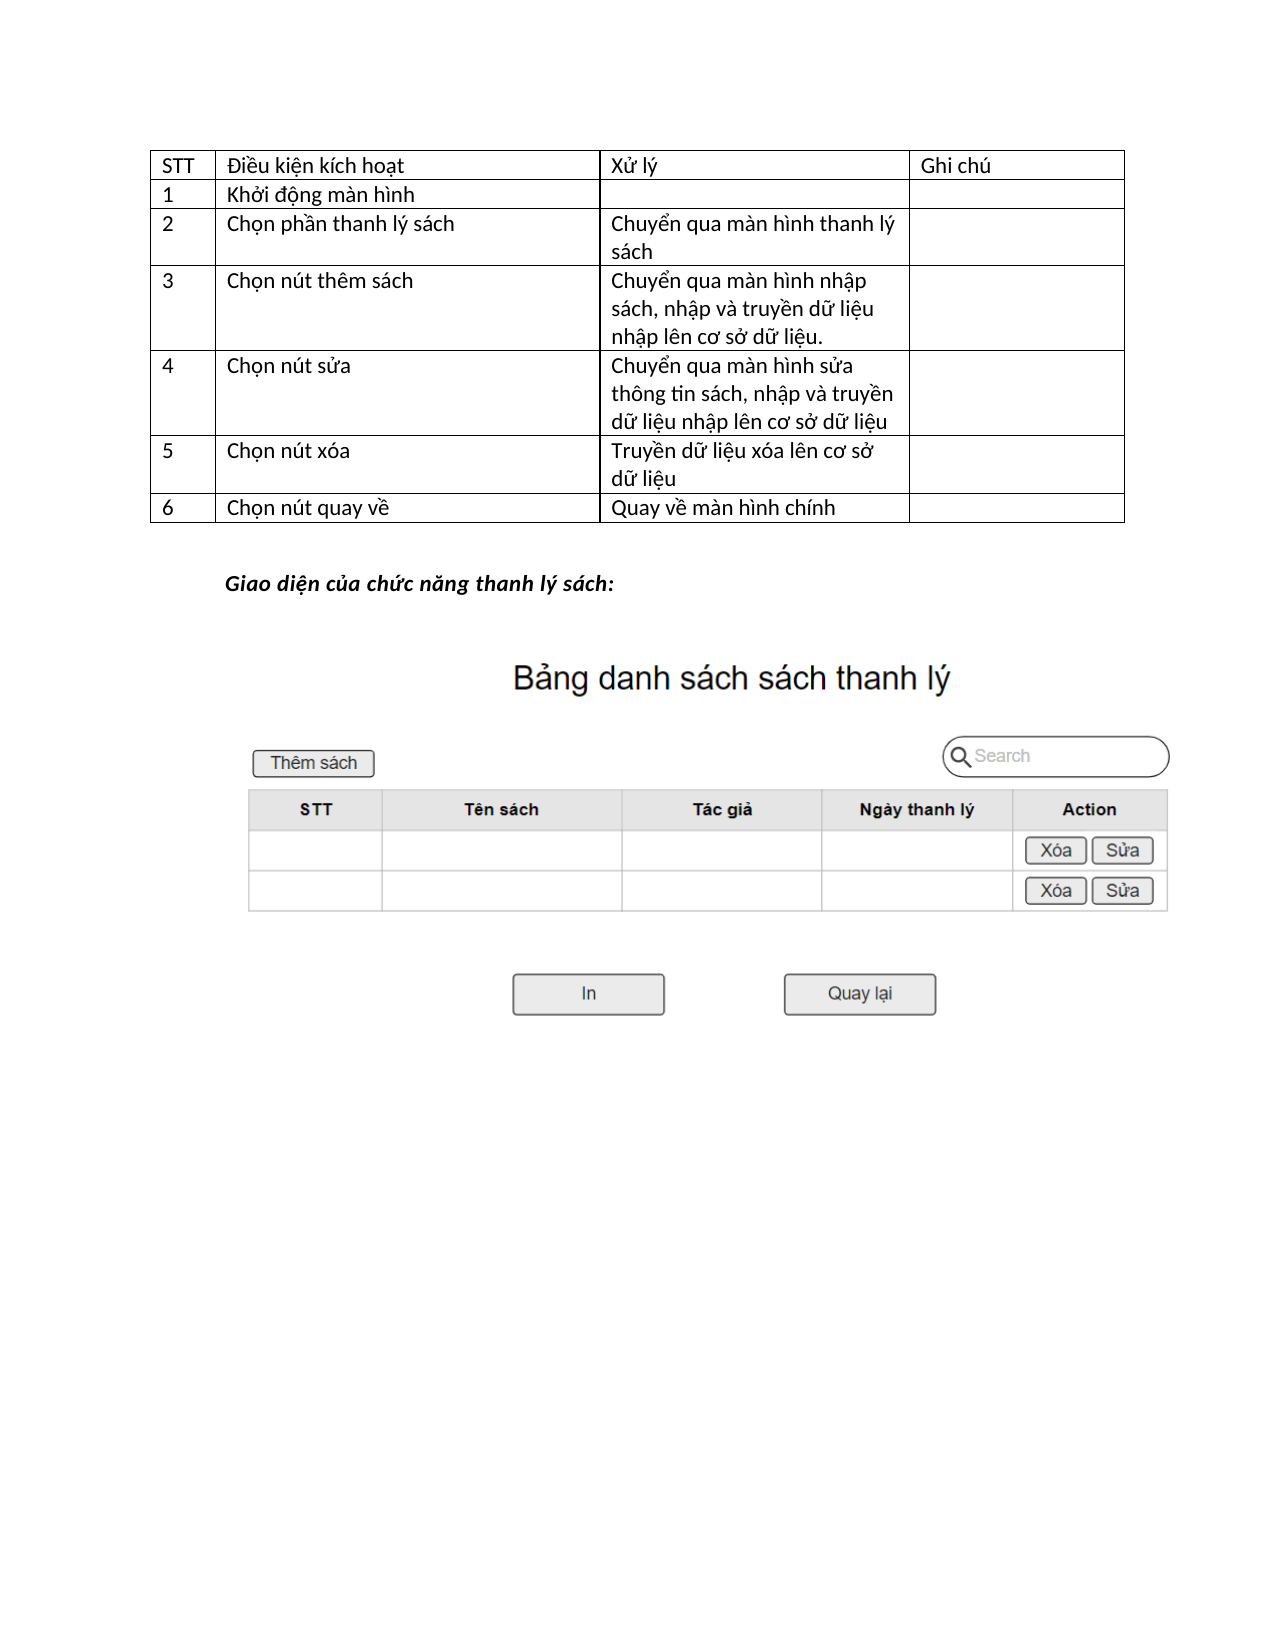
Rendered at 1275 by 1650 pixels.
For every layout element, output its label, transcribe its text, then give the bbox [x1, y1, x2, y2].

table_cell Quay về màn hình chính [601, 494, 909, 522]
table_cell [910, 494, 1124, 522]
table_cell Chọn nút xóa [216, 436, 599, 492]
table_header STT [151, 151, 215, 179]
table_cell Khởi động màn hình [216, 180, 599, 208]
table_cell Chọn phần thanh lý sách [216, 209, 599, 265]
table_header Ghi chú [910, 151, 1124, 179]
table_cell 4 [151, 351, 215, 435]
table_header Xử lý [601, 151, 909, 179]
table_cell Chọn nút sửa [216, 351, 599, 435]
table_cell [910, 266, 1124, 350]
table_cell Chuyển qua màn hình nhập sách, nhập và truyền dữ liệu nhập lên cơ sở dữ liệu. [601, 266, 909, 350]
table_cell [910, 436, 1124, 492]
table_cell 1 [151, 180, 215, 208]
table_cell [910, 180, 1124, 208]
table_cell 5 [151, 436, 215, 492]
table_cell Chuyển qua màn hình sửa thông tin sách, nhập và truyền dữ liệu nhập lên cơ sở dữ liệu [601, 351, 909, 435]
table_cell Chuyển qua màn hình thanh lý sách [601, 209, 909, 265]
table_cell [601, 180, 909, 208]
table_cell [910, 351, 1124, 435]
table_cell 6 [151, 494, 215, 522]
table_cell 2 [151, 209, 215, 265]
table_cell Chọn nút thêm sách [216, 266, 599, 350]
text Giao diện của chức năng thanh lý sách: [150, 569, 1125, 597]
table_cell 3 [151, 266, 215, 350]
picture [225, 616, 1199, 1078]
table_cell [910, 209, 1124, 265]
table_cell Chọn nút quay về [216, 494, 599, 522]
table_cell Truyền dữ liệu xóa lên cơ sở dữ liệu [601, 436, 909, 492]
table_header Điều kiện kích hoạt [216, 151, 599, 179]
